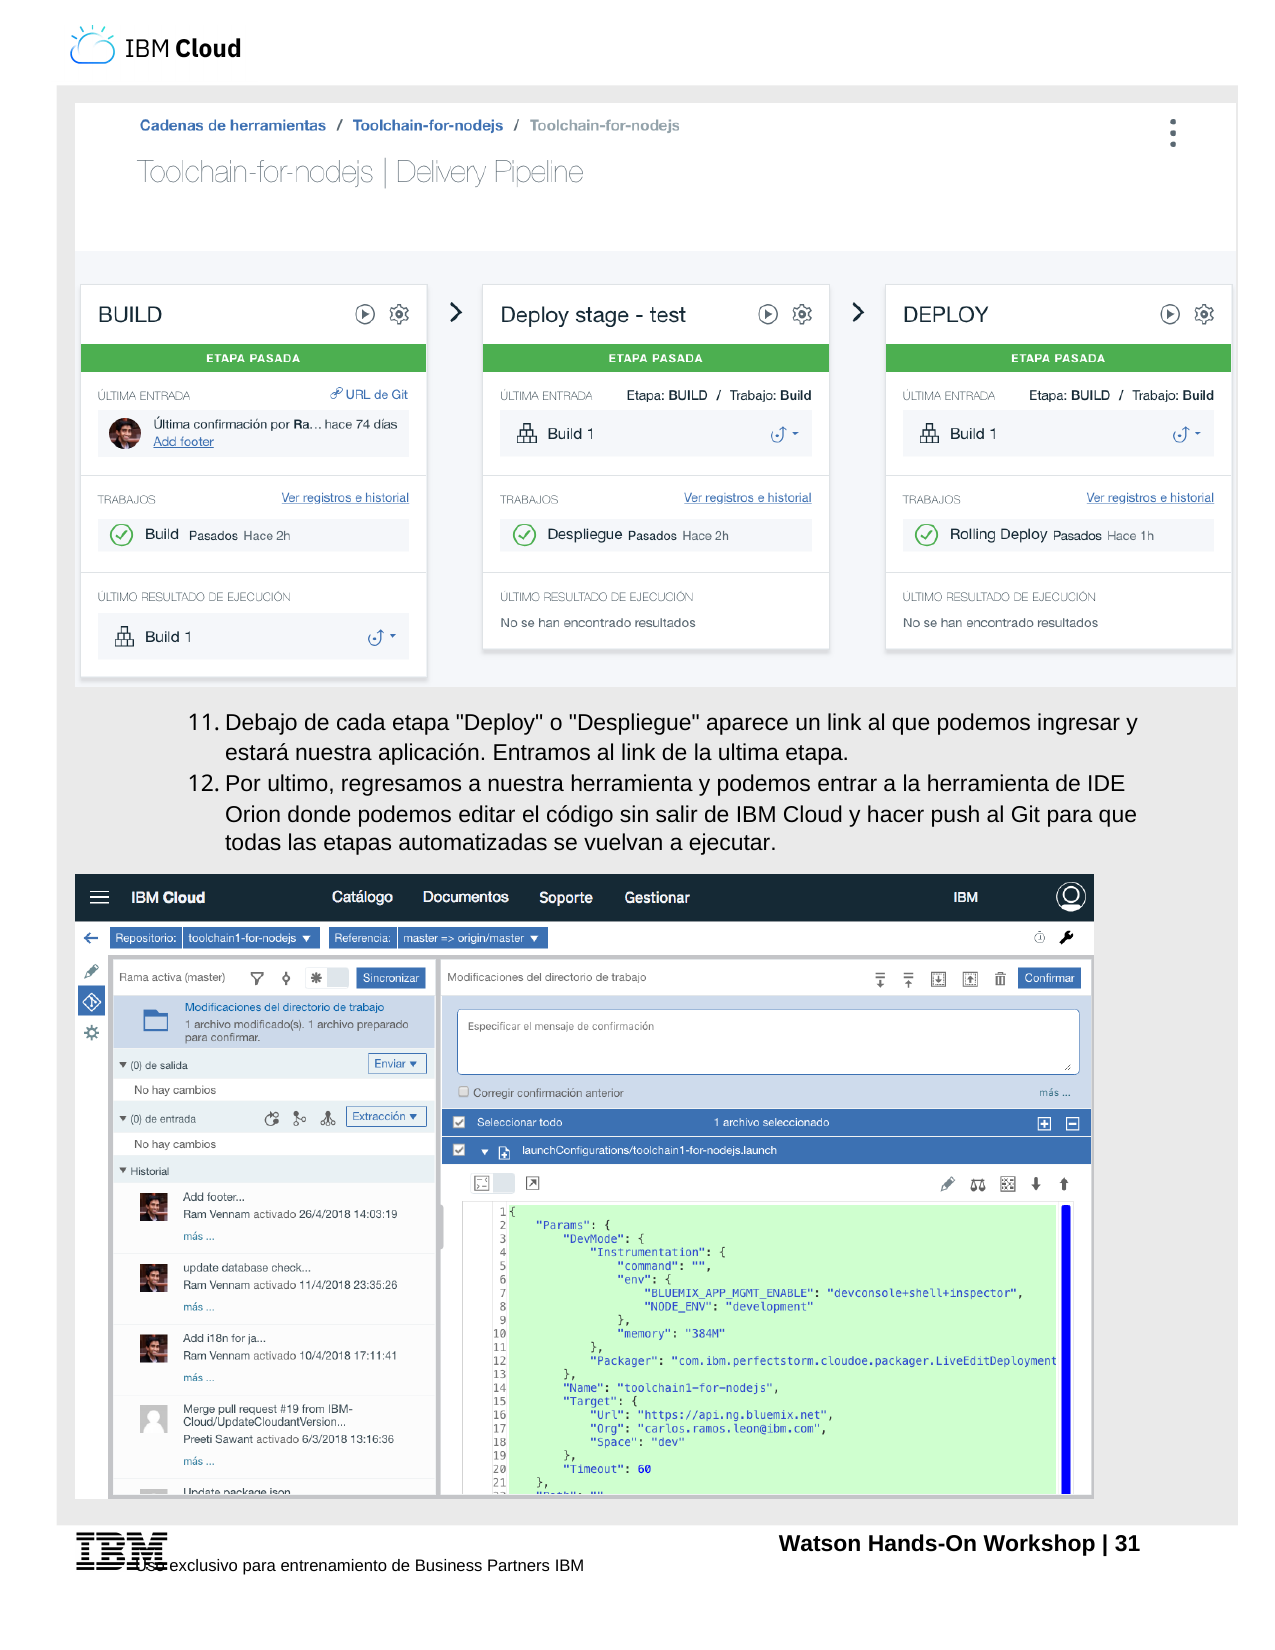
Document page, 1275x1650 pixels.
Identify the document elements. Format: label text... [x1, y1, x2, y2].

picture [75, 874, 1094, 1499]
picture [51, 25, 259, 82]
picture [75, 1531, 170, 1572]
list Debajo de cada etapa "Deploy" o "Despliegue" aparece un link al que podemos ingresar y estará nuestra aplicación. Entramos al link de la ultima etapa. [187, 705, 1140, 765]
picture [75, 103, 1236, 687]
list Por ultimo, regresamos a nuestra herramienta y podemos entrar a la herramienta de IDE Orion donde podemos editar el código sin salir de IBM Cloud y hacer push al Git para que todas las etapas automatizadas se vuelvan a ejecutar. [187, 767, 1140, 855]
